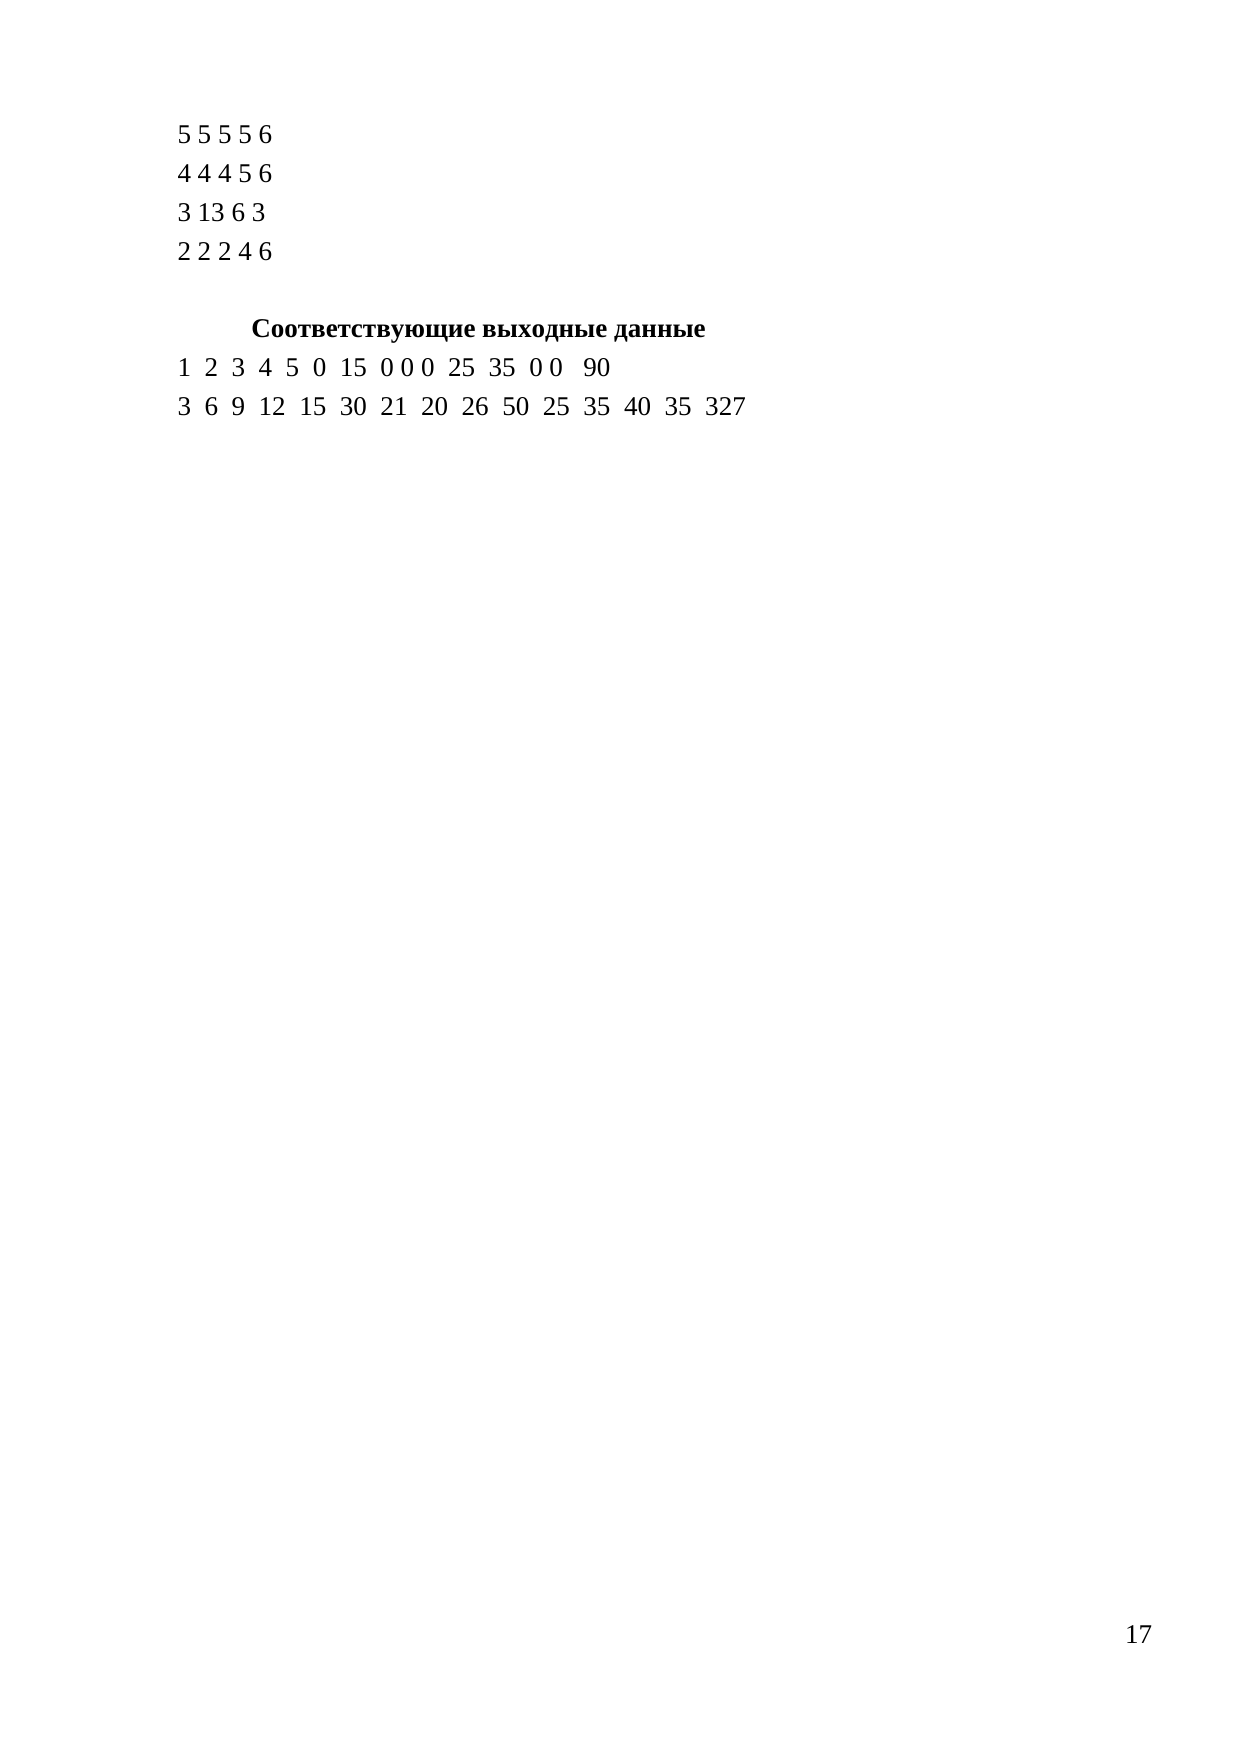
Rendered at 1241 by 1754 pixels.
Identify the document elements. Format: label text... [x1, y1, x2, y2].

text 3 6 9 12 15 30 21 20 26 50 25 35 40 35 327 [177, 390, 1152, 421]
text 5 5 5 5 6 [177, 118, 1152, 149]
text 1 2 3 4 5 0 15 0 0 0 25 35 0 0 90 [177, 351, 1152, 382]
text 2 2 2 4 6 [177, 235, 1152, 266]
text 4 4 4 5 6 [177, 157, 1152, 188]
text Соответствующие выходные данные [177, 312, 1152, 343]
text 3 13 6 3 [177, 196, 1152, 227]
